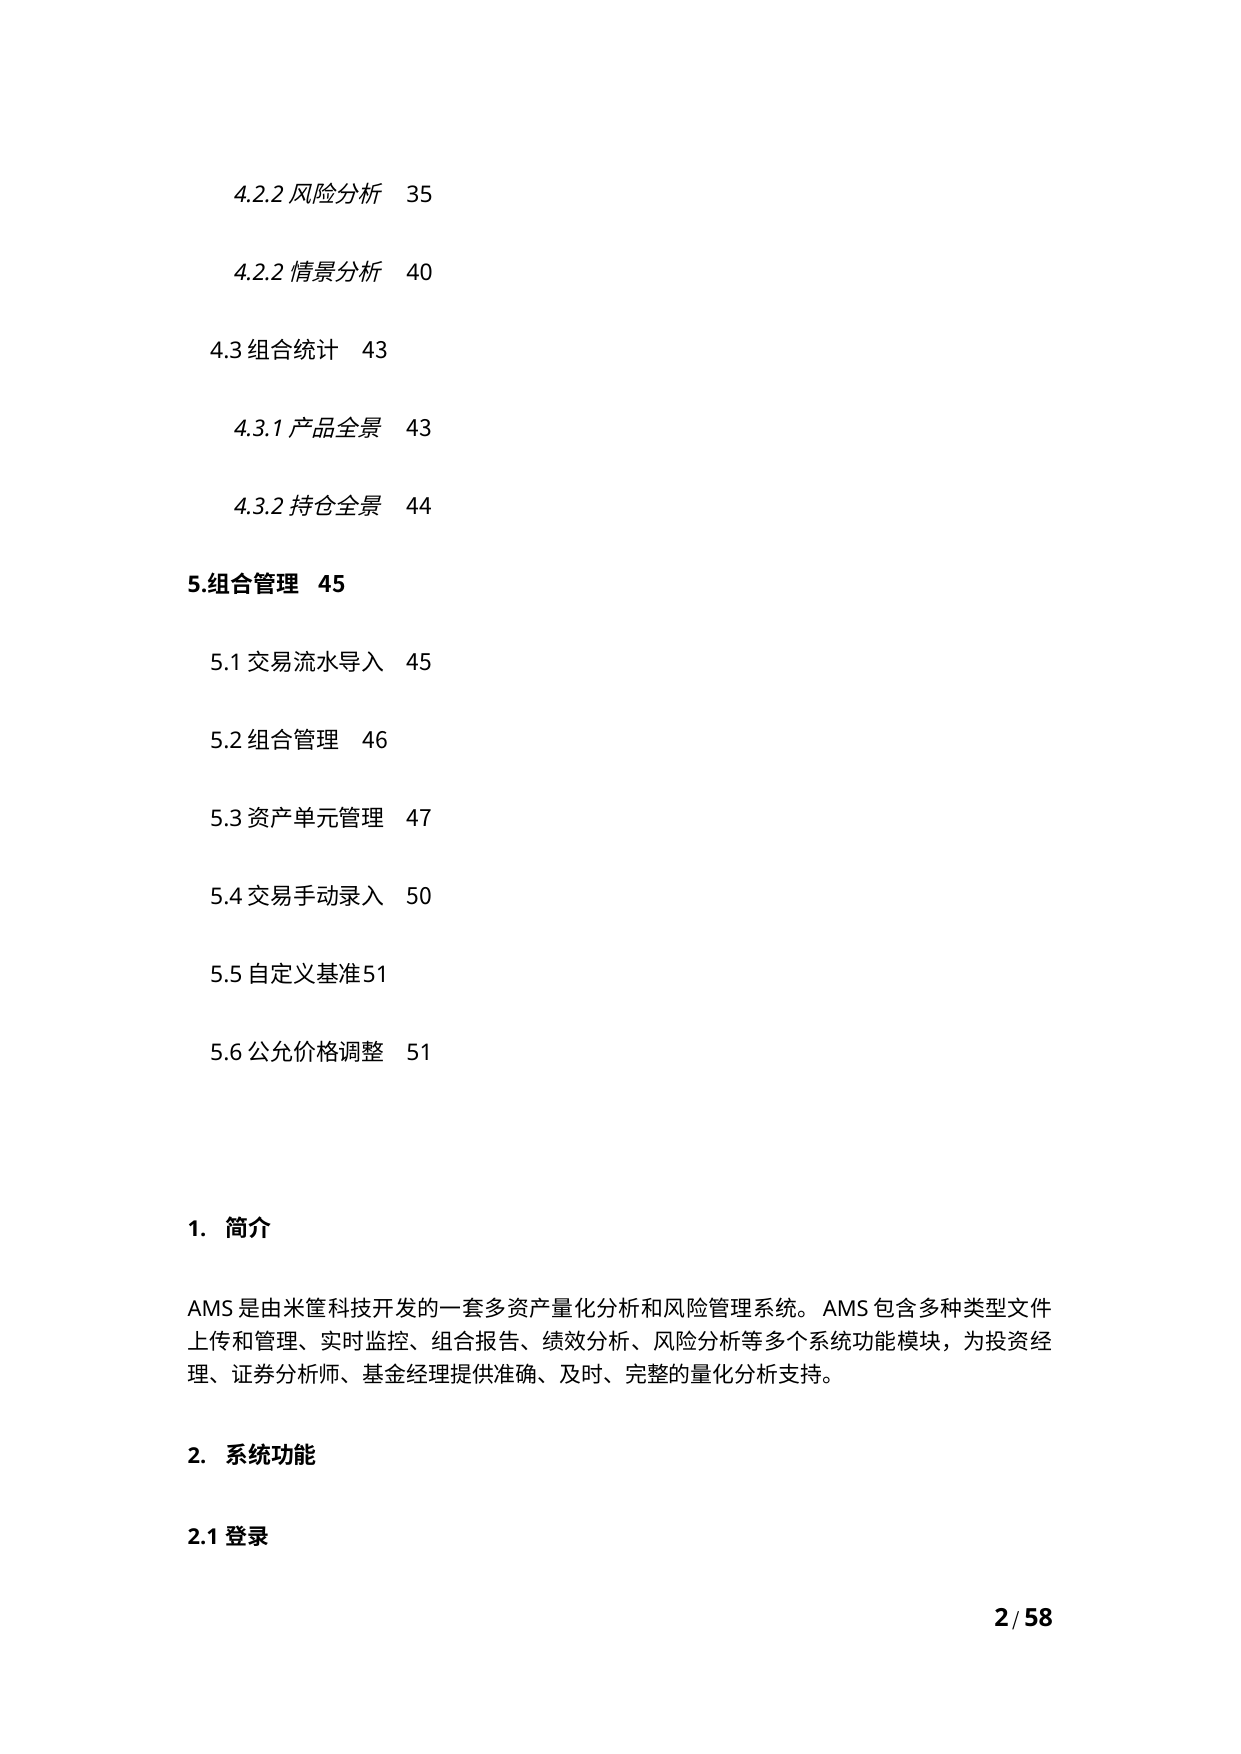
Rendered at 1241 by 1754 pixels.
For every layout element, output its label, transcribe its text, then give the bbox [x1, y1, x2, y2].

list 简介 [187, 1194, 1053, 1259]
list 登录 [187, 1519, 1053, 1551]
list 系统功能 [187, 1421, 1053, 1486]
text AMS是由米筐科技开发的一套多资产量化分析和风险管理系统。AMS包含多种类型文件上传和管理、实时监控、组合报告、绩效分析、风险分析等多个系统功能模块，为投资经理、证券分析师、基金经理提供准确、及时、完整的量化分析支持。 [187, 1291, 1053, 1389]
